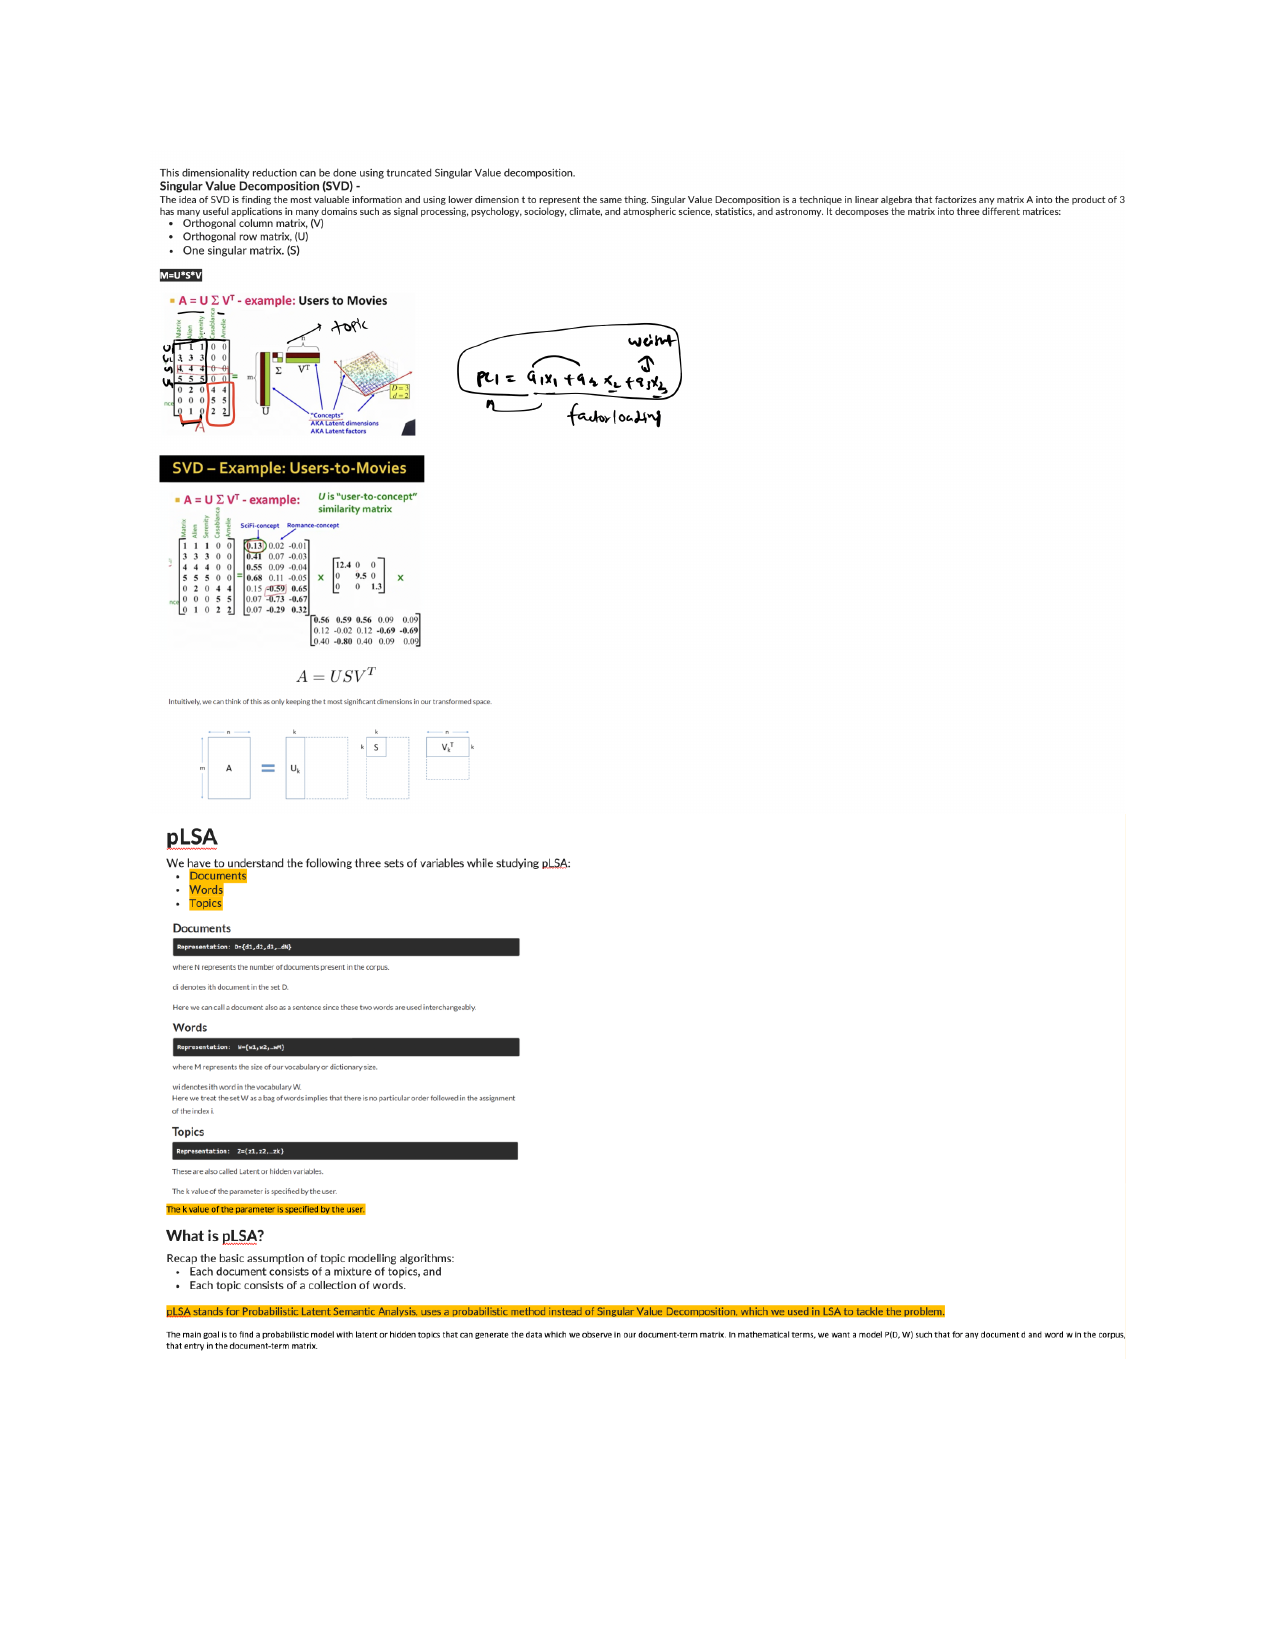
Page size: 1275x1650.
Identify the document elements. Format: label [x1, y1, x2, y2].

picture [150, 150, 1125, 1359]
